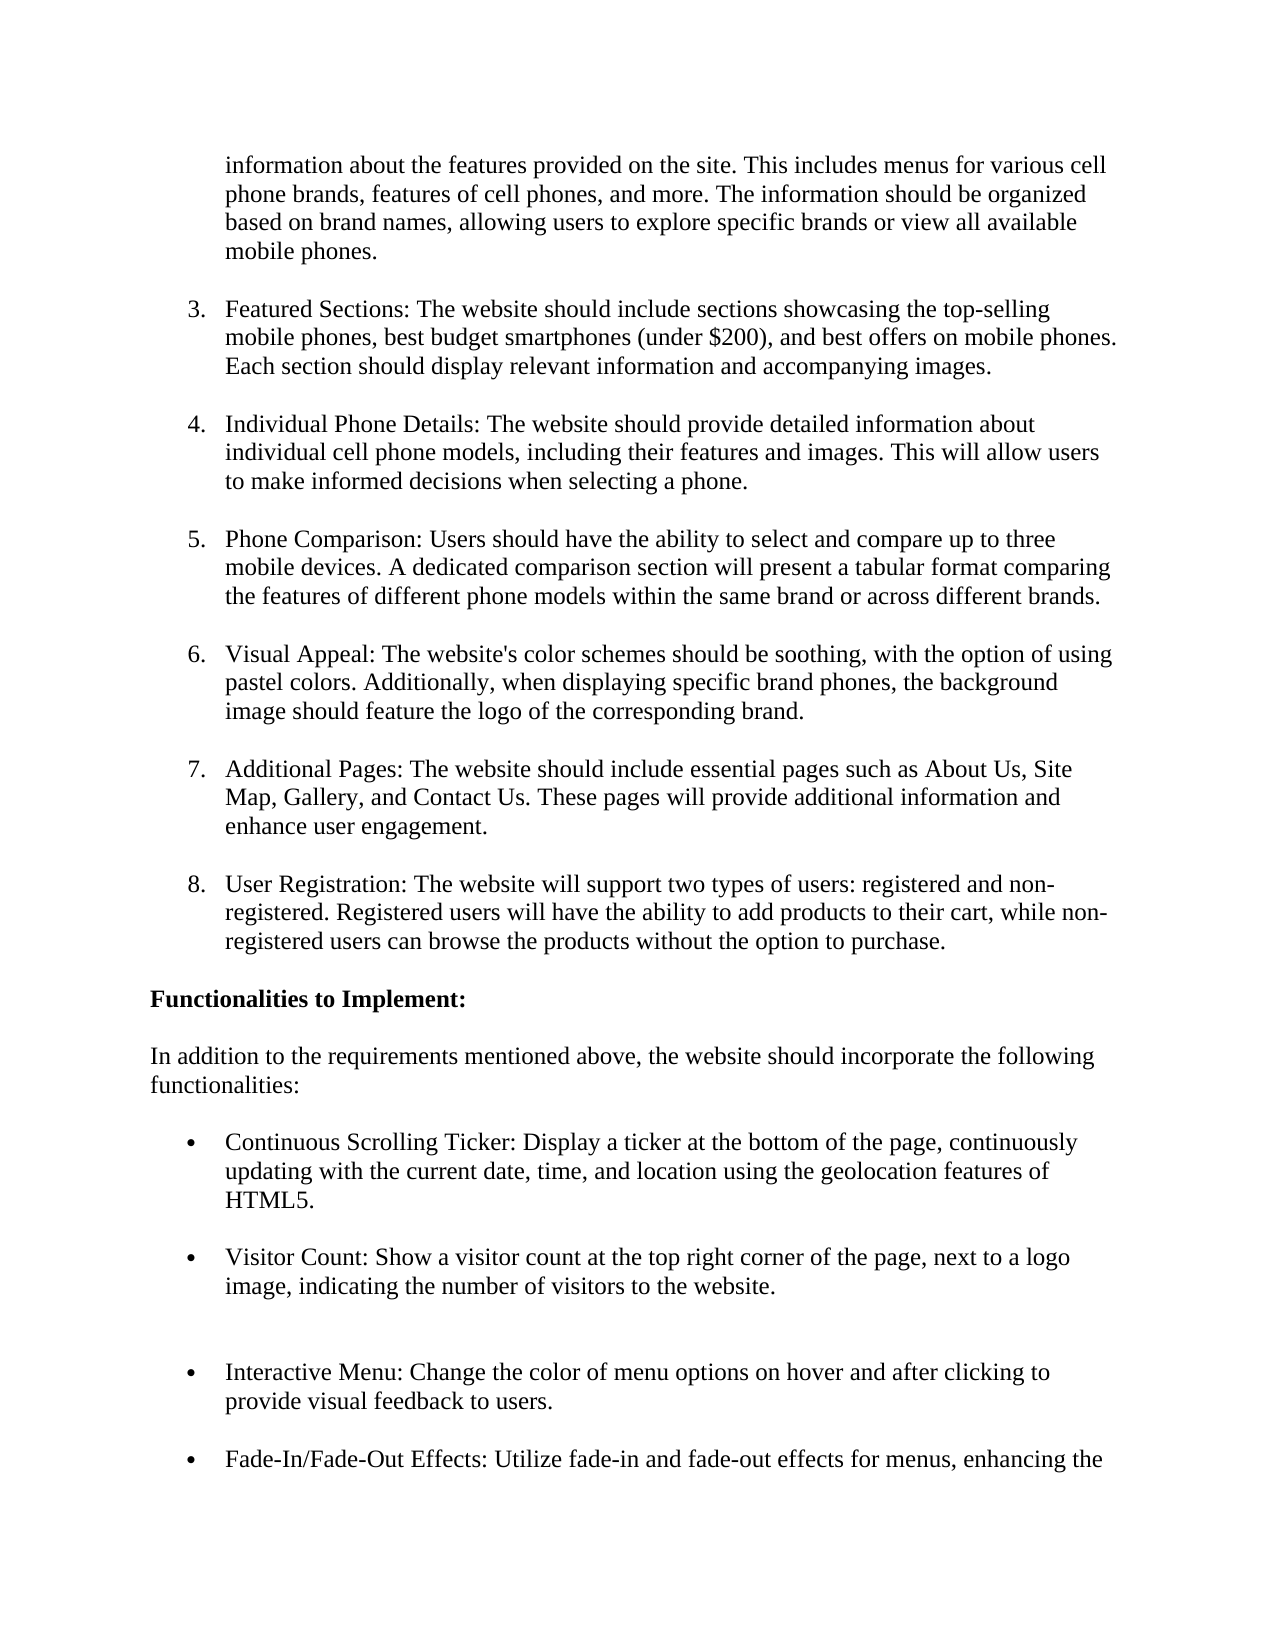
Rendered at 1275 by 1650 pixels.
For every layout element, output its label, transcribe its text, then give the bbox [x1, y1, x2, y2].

list Visitor Count: Show a visitor count at the top right corner of the page, next to a logo image, indicating the number of visitors to the website. [187, 1242, 1125, 1300]
list Individual Phone Details: The website should provide detailed information about individual cell phone models, including their features and images. This will allow users to make informed decisions when selecting a phone. [187, 409, 1125, 495]
text In addition to the requirements mentioned above, the website should incorporate the following functionalities: [150, 1041, 1125, 1099]
list Visual Appeal: The website's color schemes should be soothing, with the option of using pastel colors. Additionally, when displaying specific brand phones, the background image should feature the logo of the corresponding brand. [187, 639, 1125, 725]
list Additional Pages: The website should include essential pages such as About Us, Site Map, Gallery, and Contact Us. These pages will provide additional information and enhance user engagement. [187, 754, 1125, 840]
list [187, 1444, 1125, 1472]
list Phone Comparison: Users should have the ability to select and compare up to three mobile devices. A dedicated comparison section will present a tabular format comparing the features of different phone models within the same brand or across different brands. [187, 524, 1125, 610]
list User Registration: The website will support two types of users: registered and non-registered. Registered users will have the ability to add products to their cart, while non-registered users can browse the products without the option to purchase. [187, 869, 1125, 955]
list Featured Sections: The website should include sections showcasing the top-selling mobile phones, best budget smartphones (under $200), and best offers on mobile phones. Each section should display relevant information and accompanying images. [187, 294, 1125, 380]
list Continuous Scrolling Ticker: Display a ticker at the bottom of the page, continuously updating with the current date, time, and location using the geolocation features of HTML5. [187, 1127, 1125, 1214]
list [187, 150, 1125, 265]
list Interactive Menu: Change the color of menu options on hover and after clicking to provide visual feedback to users. [187, 1357, 1125, 1415]
text Functionalities to Implement: [150, 984, 1125, 1012]
